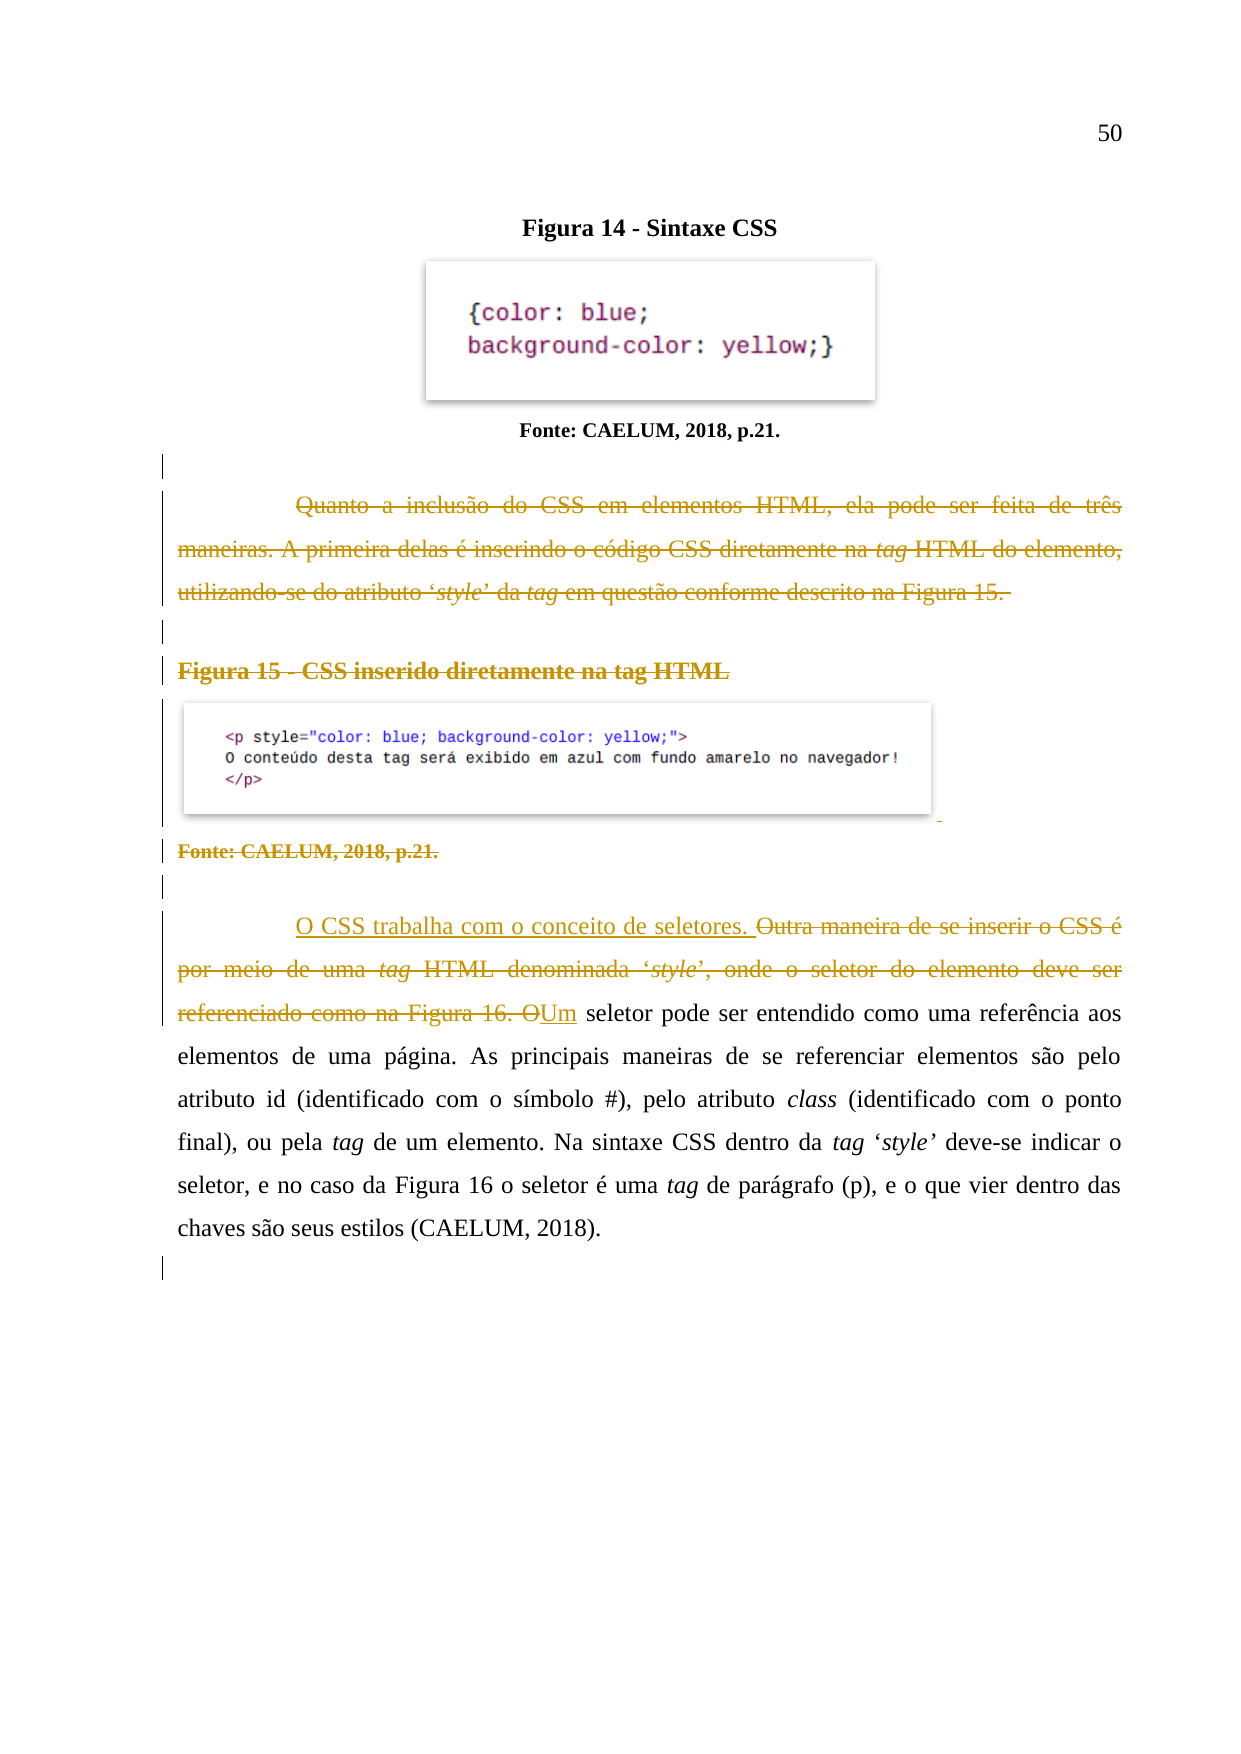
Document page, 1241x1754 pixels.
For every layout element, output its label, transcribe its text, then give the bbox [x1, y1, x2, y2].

text Fonte: CAELUM, 2018, p.21. [177, 418, 1122, 442]
picture [440, 275, 860, 386]
picture [199, 718, 916, 800]
text seletor pode ser entendido como uma referência aos elementos de uma página. As principais maneiras de se referenciar elementos são pelo atributo id (identificado com o símbolo #), pelo atributo class (identificado com o ponto final), ou pela tag de um elemento. Na sintaxe CSS dentro da tag ‘style’ deve-se indicar o seletor, e no caso da o seletor é uma tag de parágrafo (p), e o que vier dentro das chaves são seus estilos (CAELUM, 2018). [177, 971, 1122, 1242]
text seletor pode ser entendido como uma referência aos elementos de uma página. As principais maneiras de se referenciar elementos são pelo atributo id (identificado com o símbolo #), pelo atributo class (identificado com o ponto final), ou pela tag de um elemento. Na sintaxe CSS dentro da tag ‘style’ deve-se indicar o seletor, e no caso da o seletor é uma tag de parágrafo (p), e o que vier dentro das chaves são seus estilos (CAELUM, 2018). [177, 911, 1122, 970]
